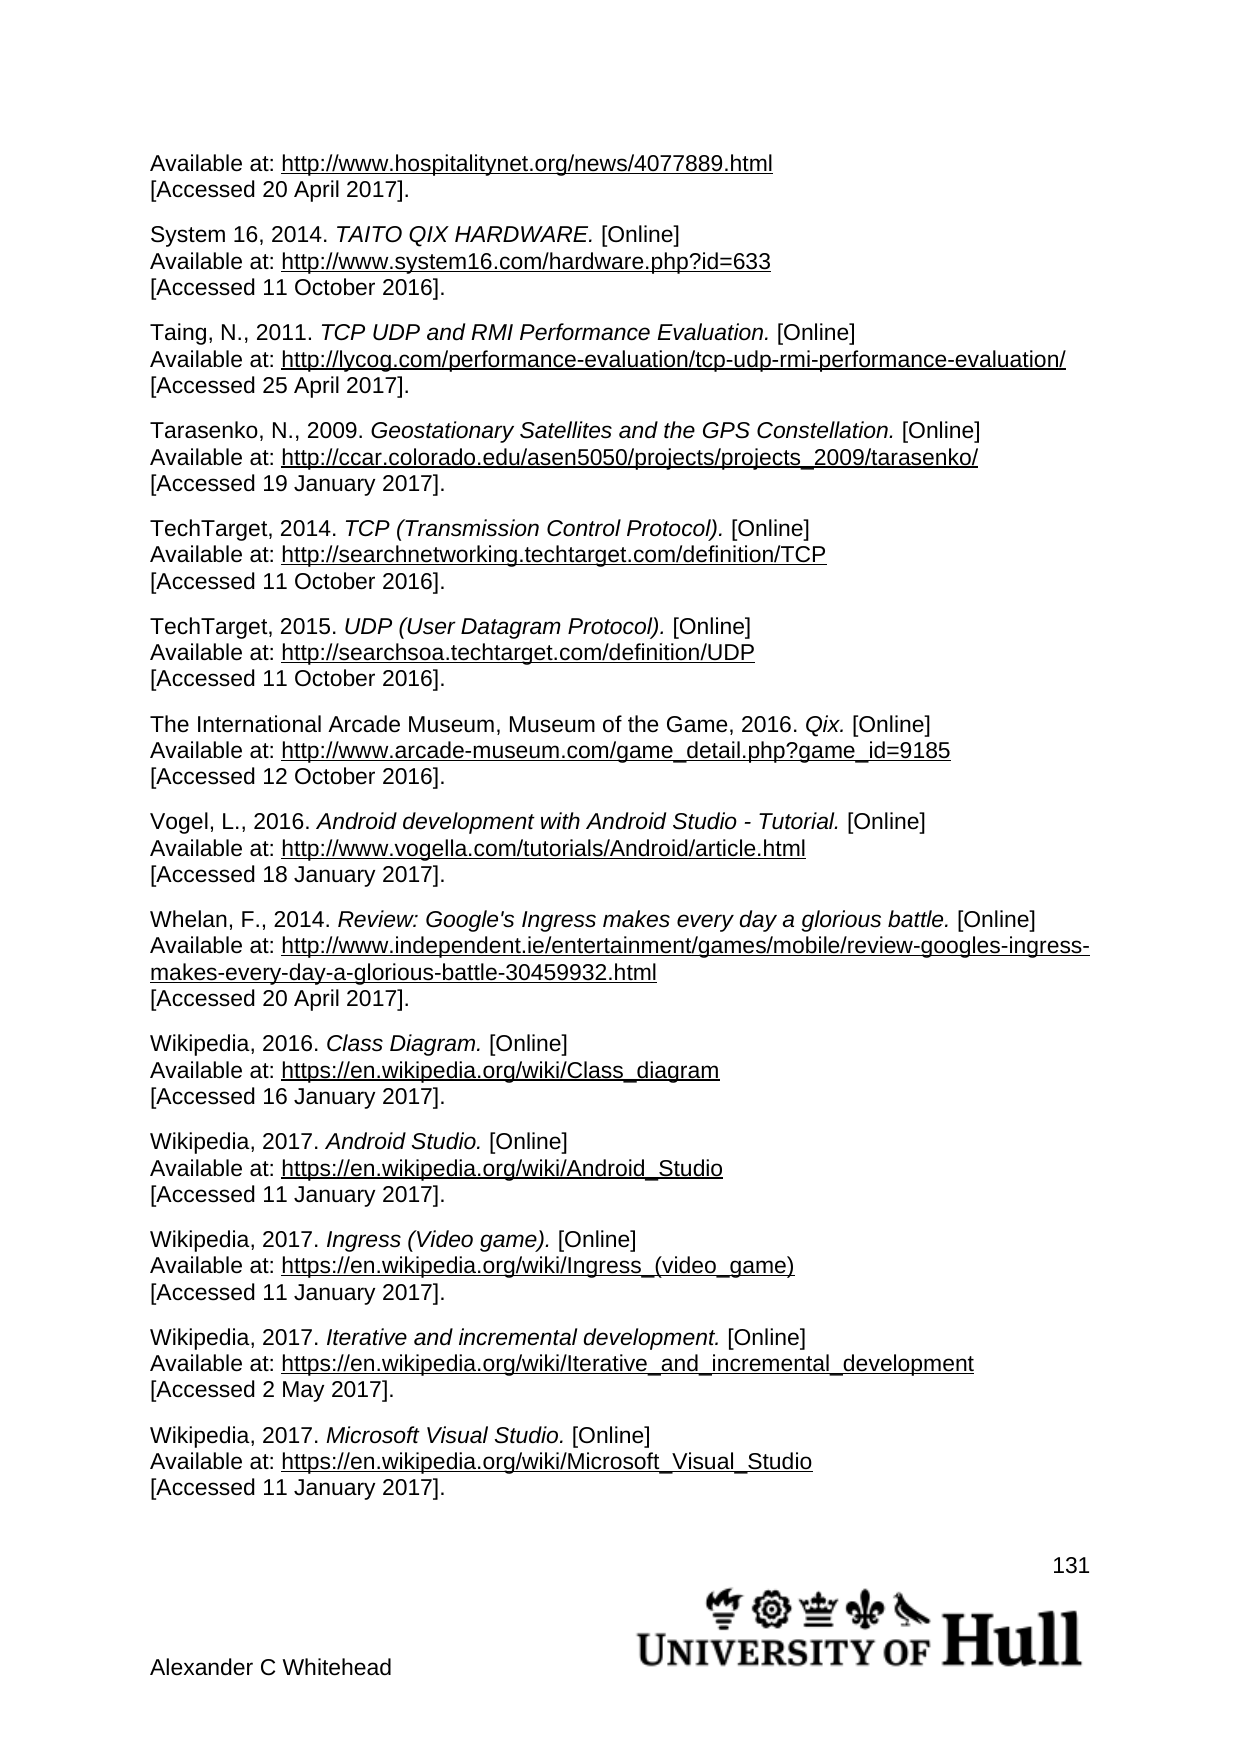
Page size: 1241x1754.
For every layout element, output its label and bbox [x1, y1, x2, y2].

picture [630, 1578, 1091, 1676]
